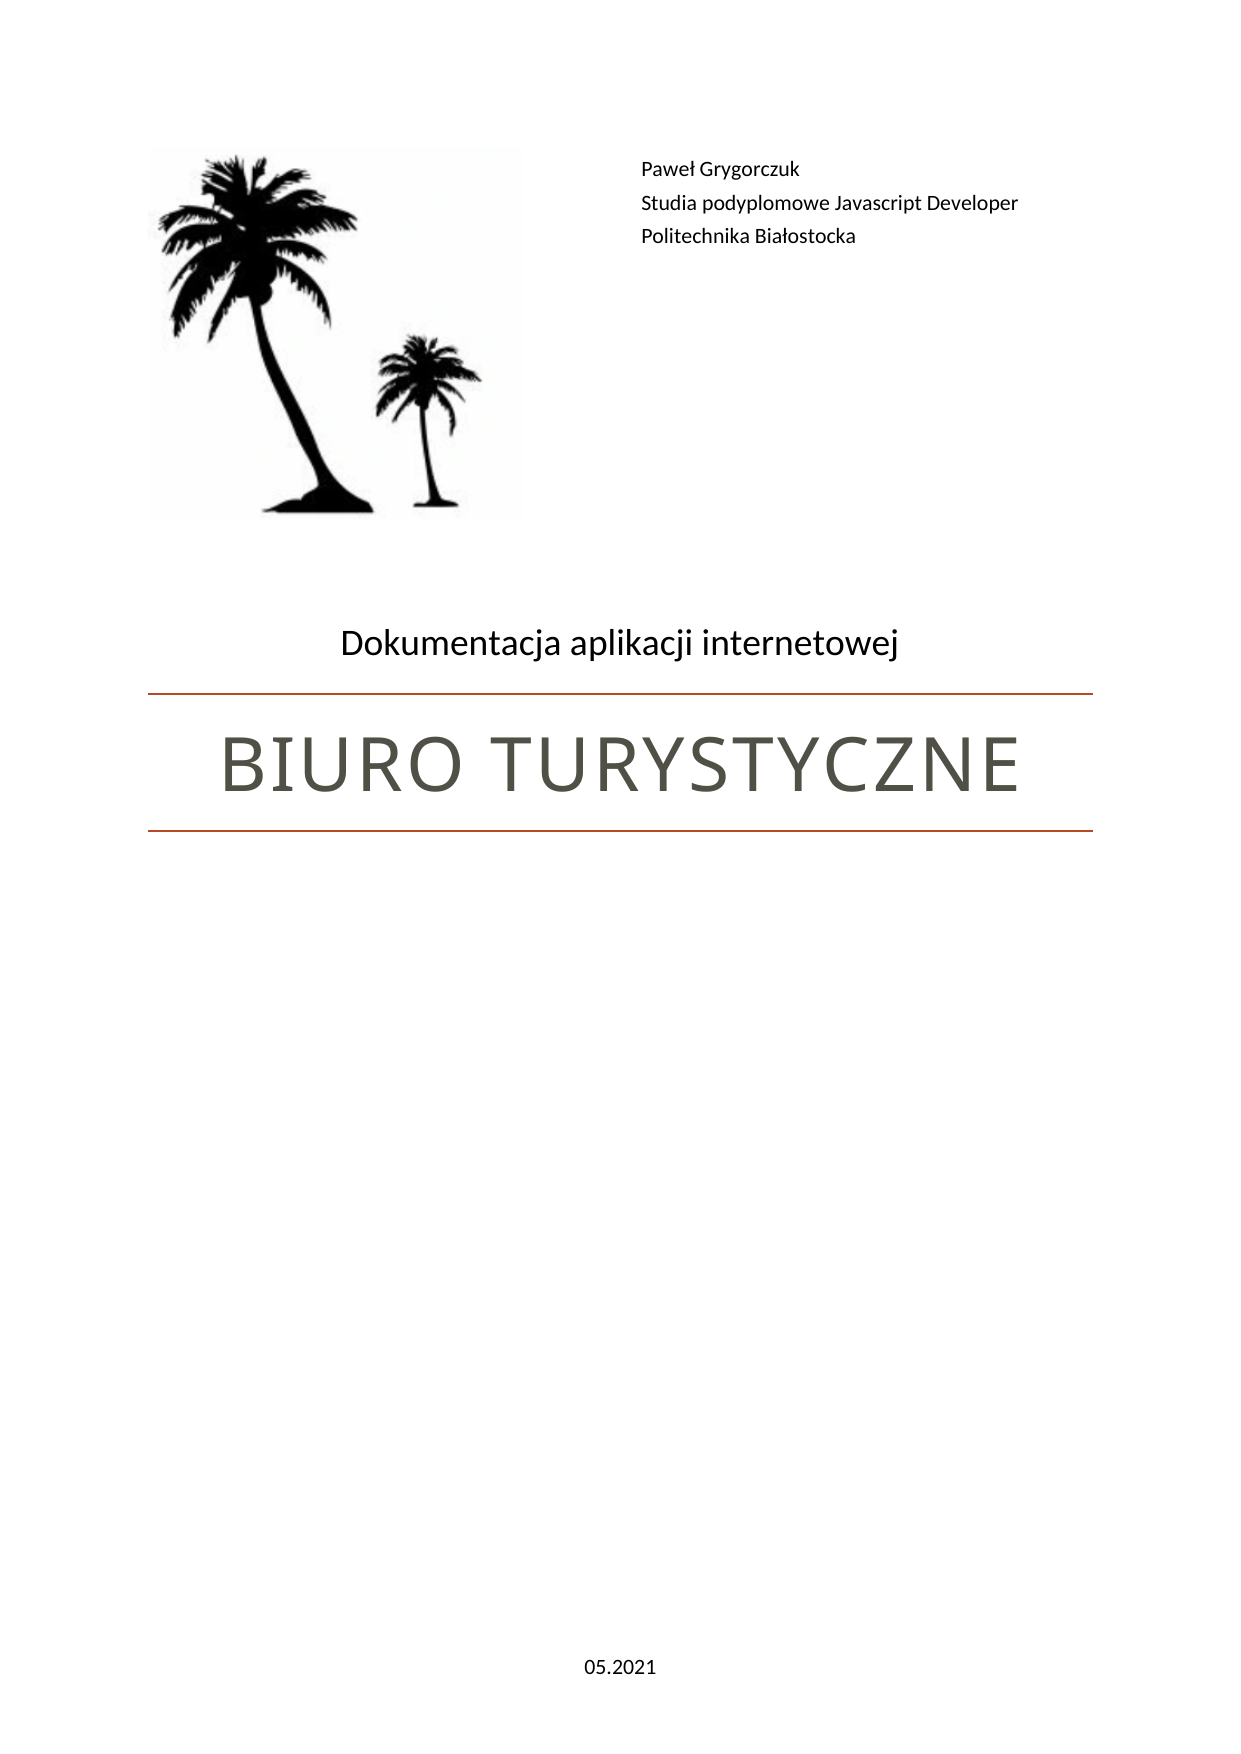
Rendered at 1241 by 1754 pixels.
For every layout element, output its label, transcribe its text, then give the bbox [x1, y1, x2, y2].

title Biuro turystyczne [148, 695, 1093, 830]
text Dokumentacja aplikacji internetowej [148, 619, 1093, 665]
picture [147, 147, 522, 522]
